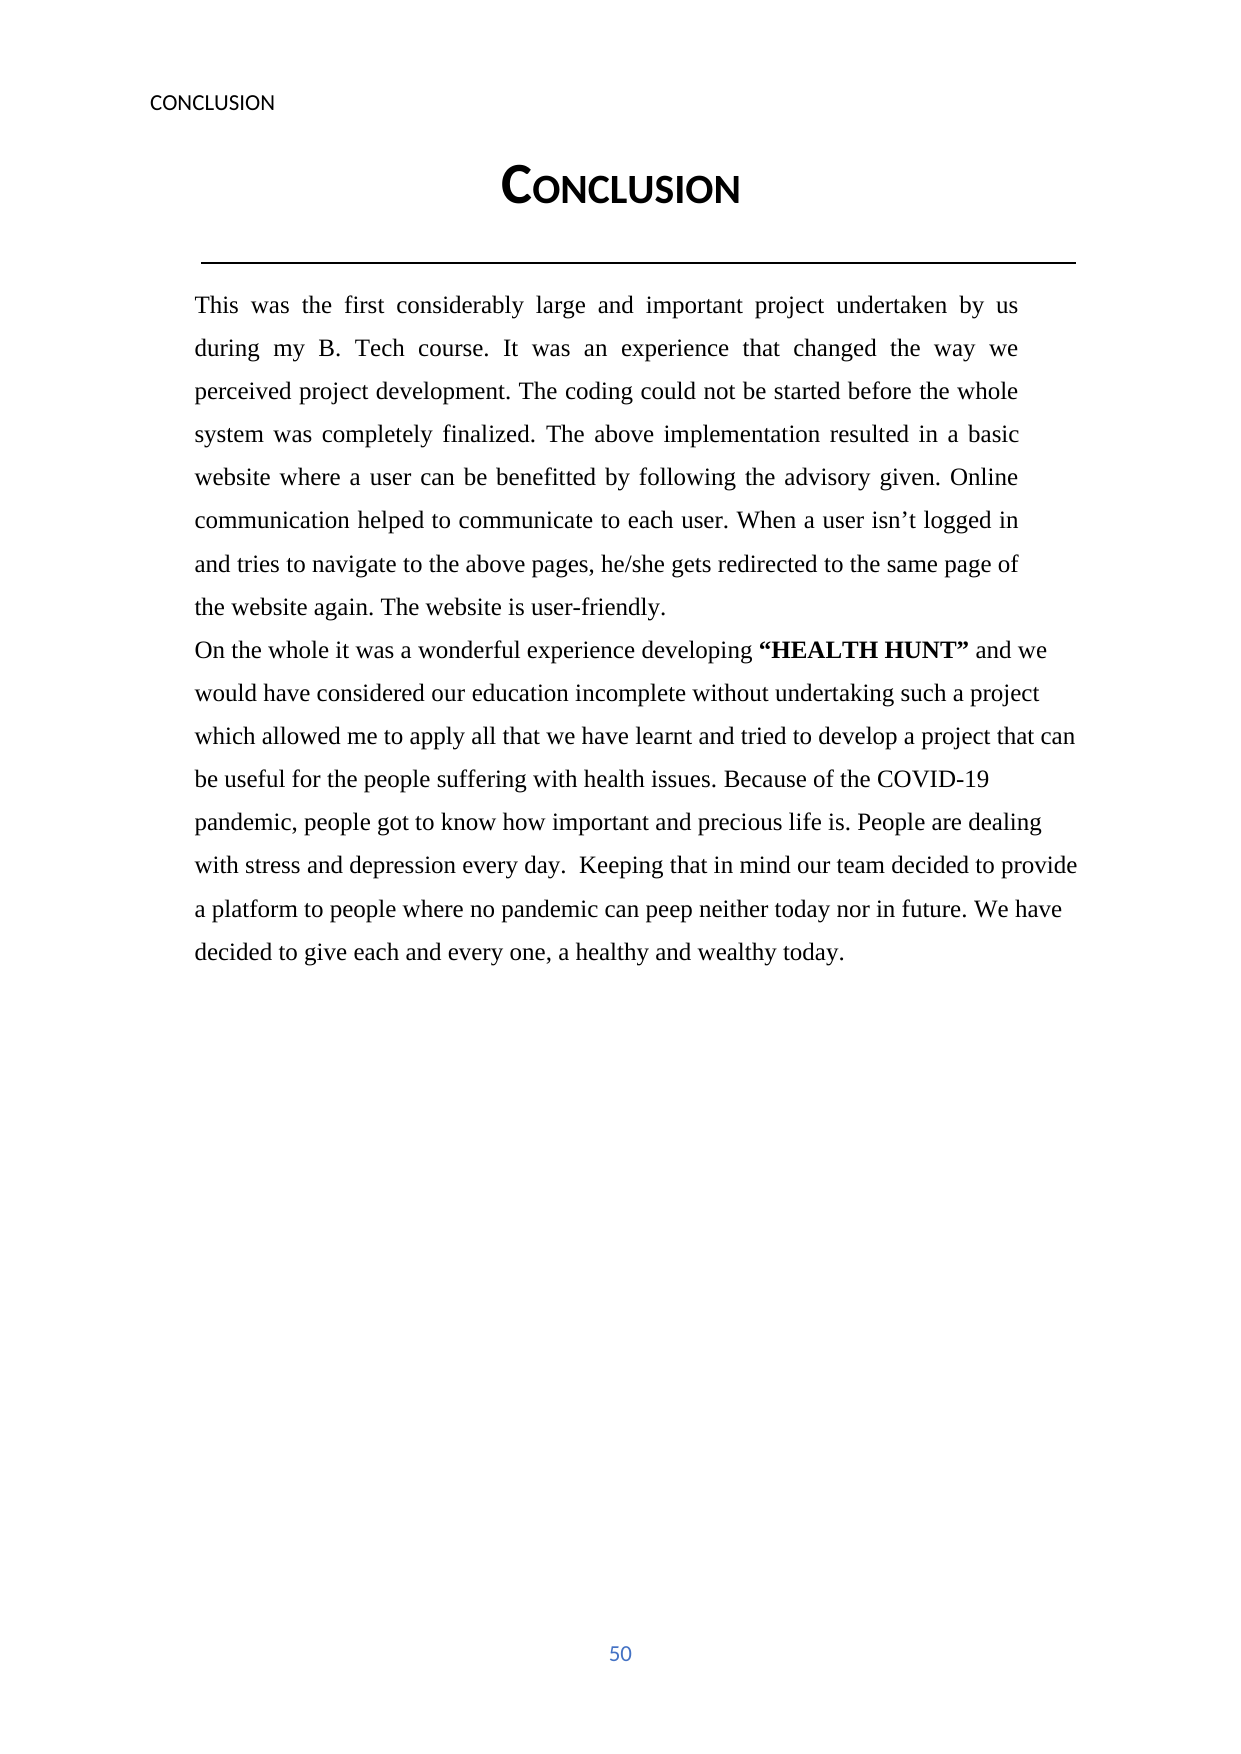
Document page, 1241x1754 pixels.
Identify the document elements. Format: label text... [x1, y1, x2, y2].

text On the whole it was a wonderful experience developing “HEALTH HUNT” and we would have considered our education incomplete without undertaking such a project which allowed me to apply all that we have learnt and tried to develop a project that can be useful for the people suffering with health issues. Because of the COVID-19 pandemic, people got to know how important and precious life is. People are dealing with stress and depression every day. Keeping that in mind our team decided to provide a platform to people where no pandemic can peep neither today nor in future. We have decided to give each and every one, a healthy and wealthy today. [194, 635, 1090, 966]
text CONCLUSION [152, 150, 1090, 217]
text This was the first considerably large and important project undertaken by us during my B. Tech course. It was an experience that changed the way we perceived project development. The coding could not be started before the whole system was completely finalized. The above implementation resulted in a basic website where a user can be benefitted by following the advisory given. Online communication helped to communicate to each user. When a user isn’t logged in and tries to navigate to the above pages, he/she gets redirected to the same page of the website again. The website is user-friendly. [194, 290, 1020, 621]
